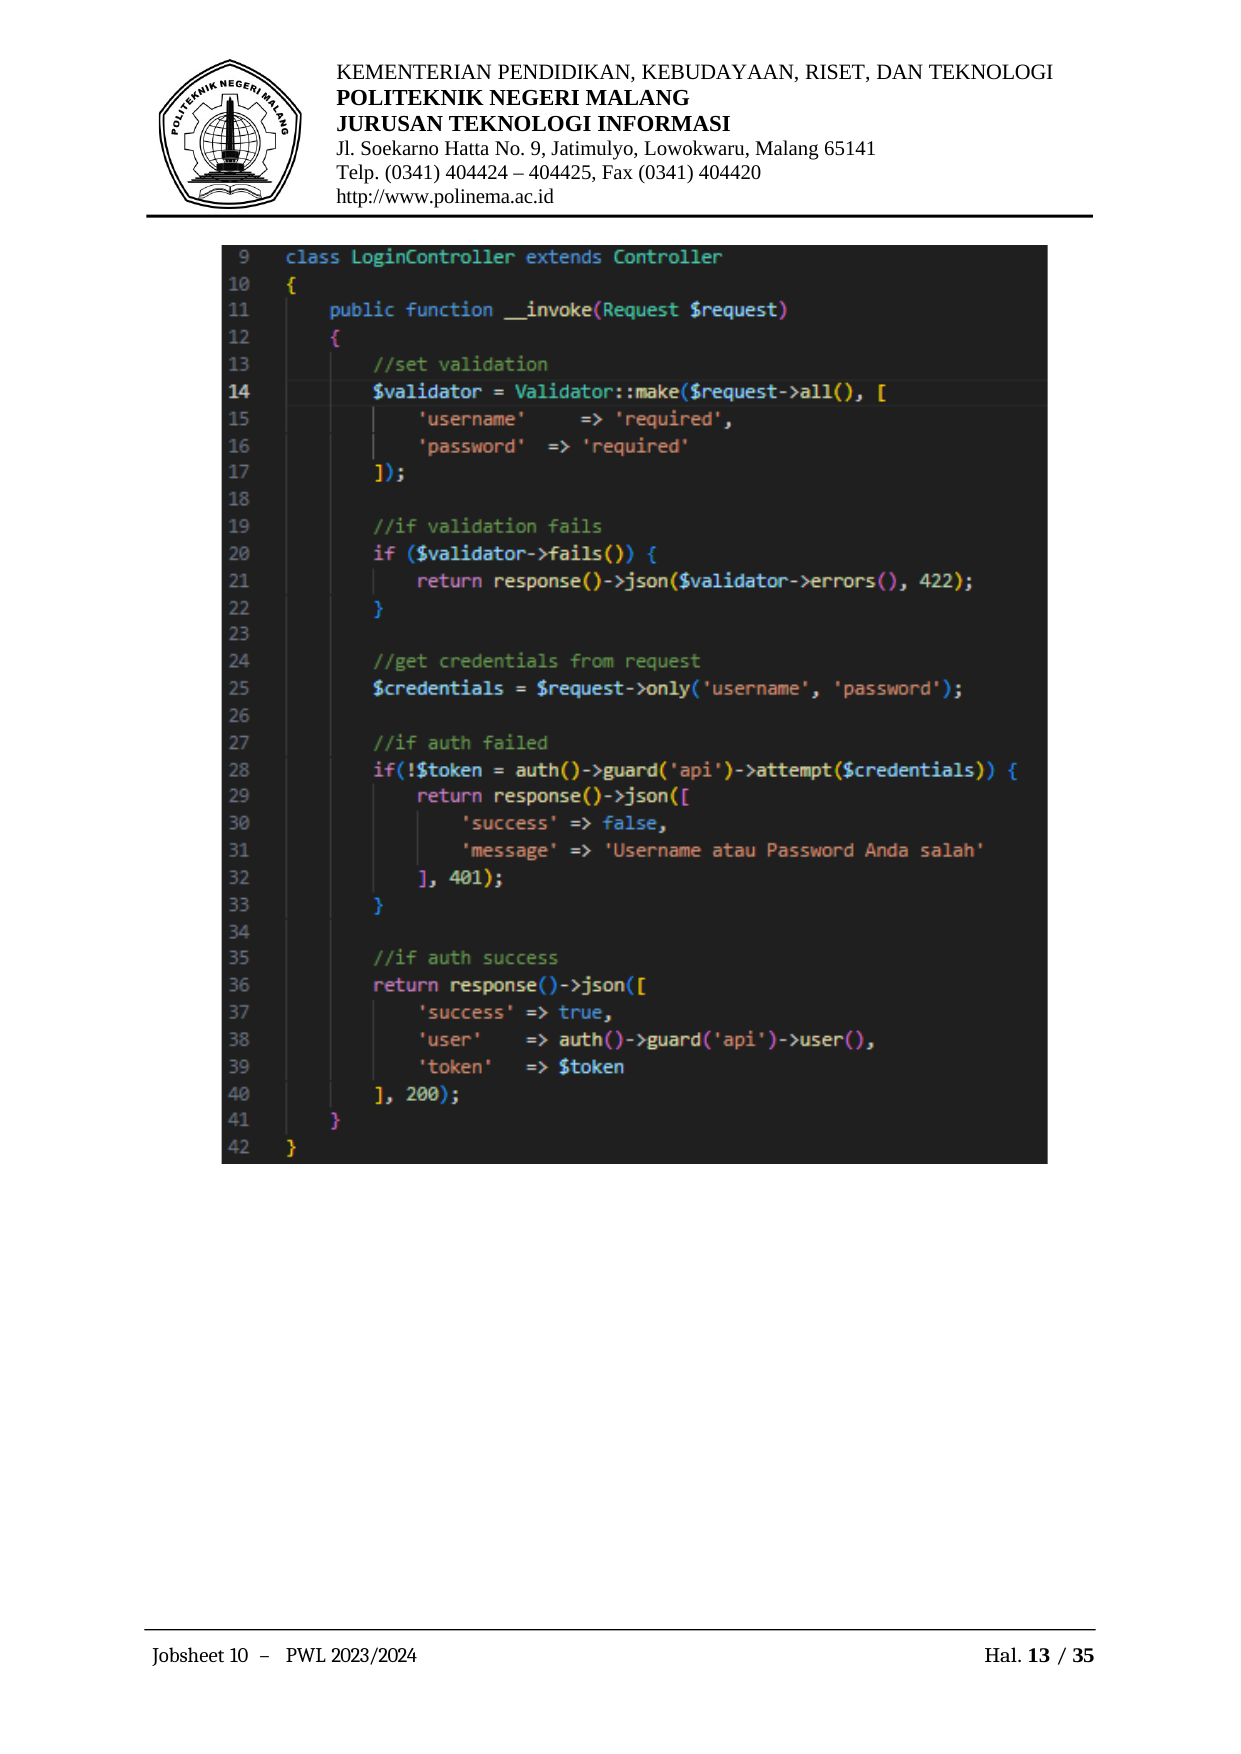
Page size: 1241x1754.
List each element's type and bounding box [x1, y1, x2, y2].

picture [221, 245, 1048, 1164]
picture [158, 59, 302, 209]
